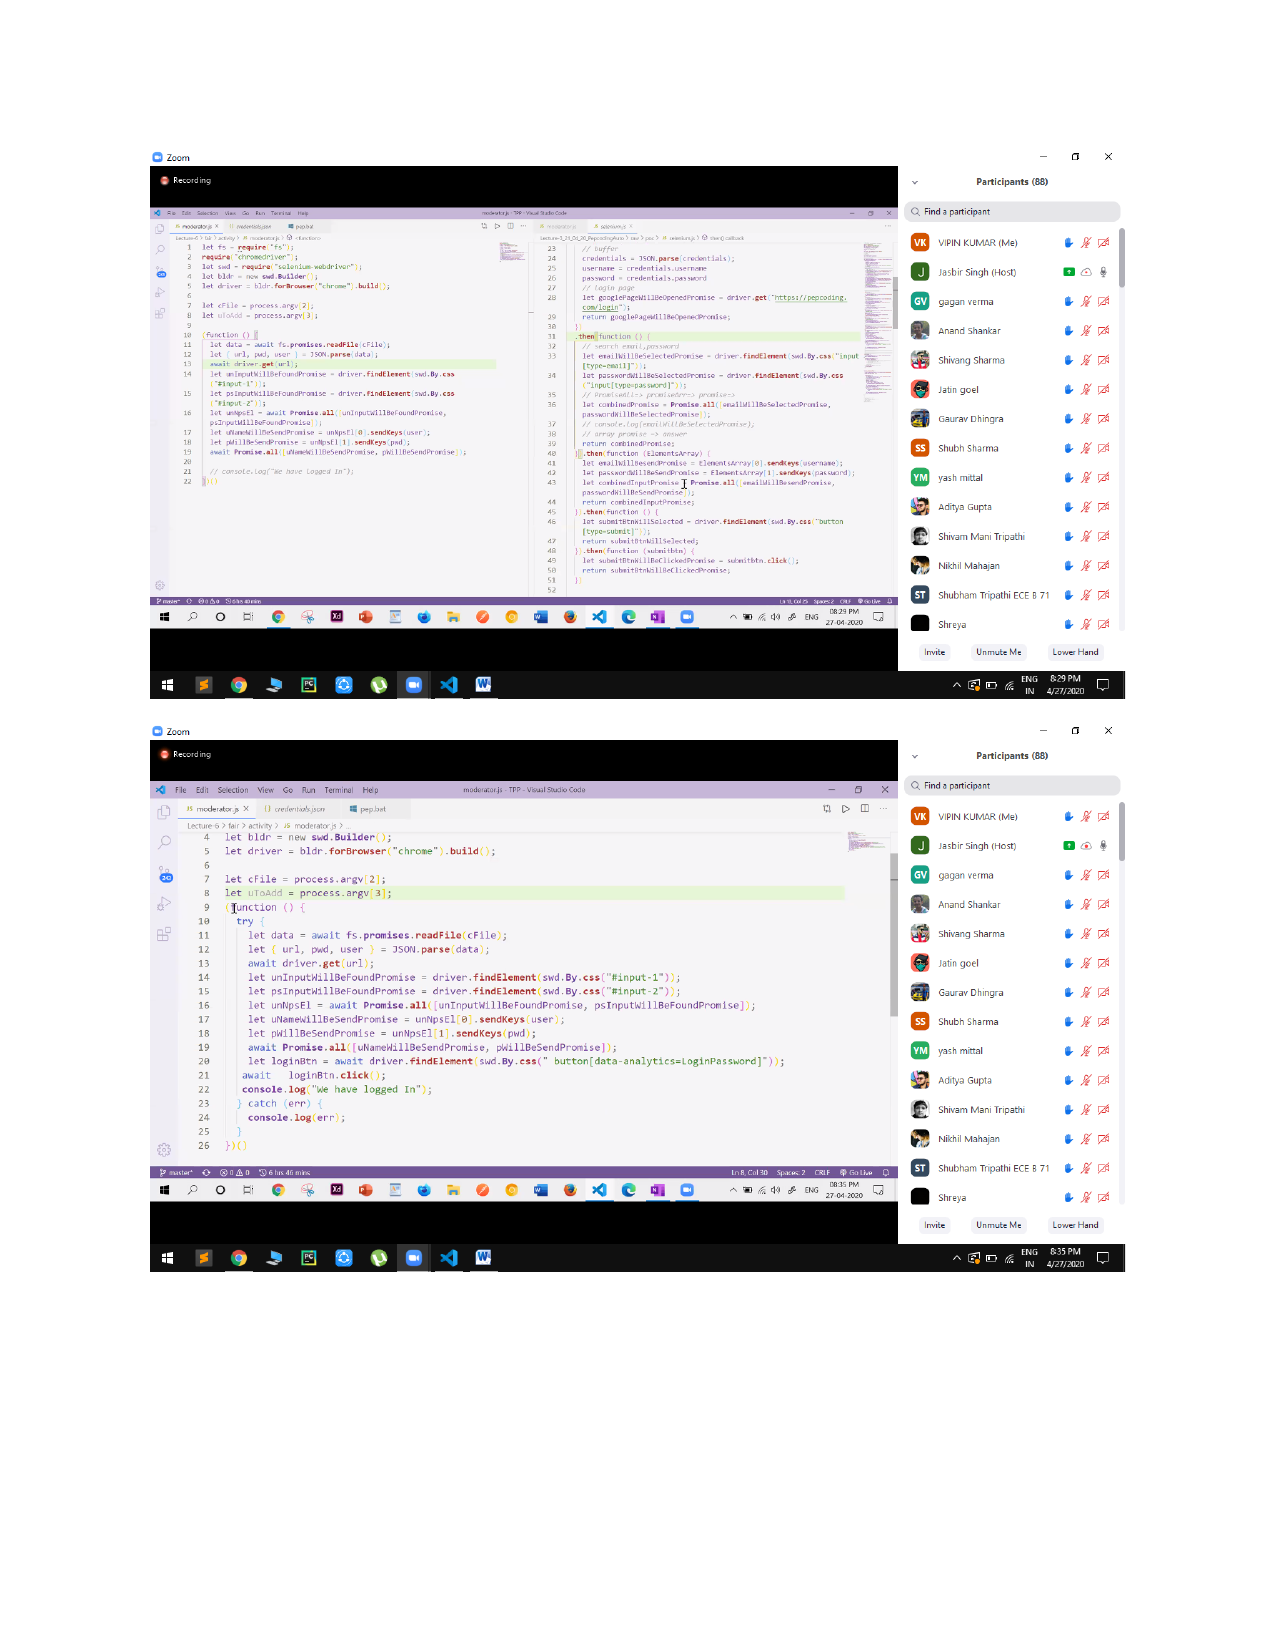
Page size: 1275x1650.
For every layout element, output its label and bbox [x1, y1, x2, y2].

picture [150, 723, 1125, 1272]
picture [150, 150, 1125, 699]
